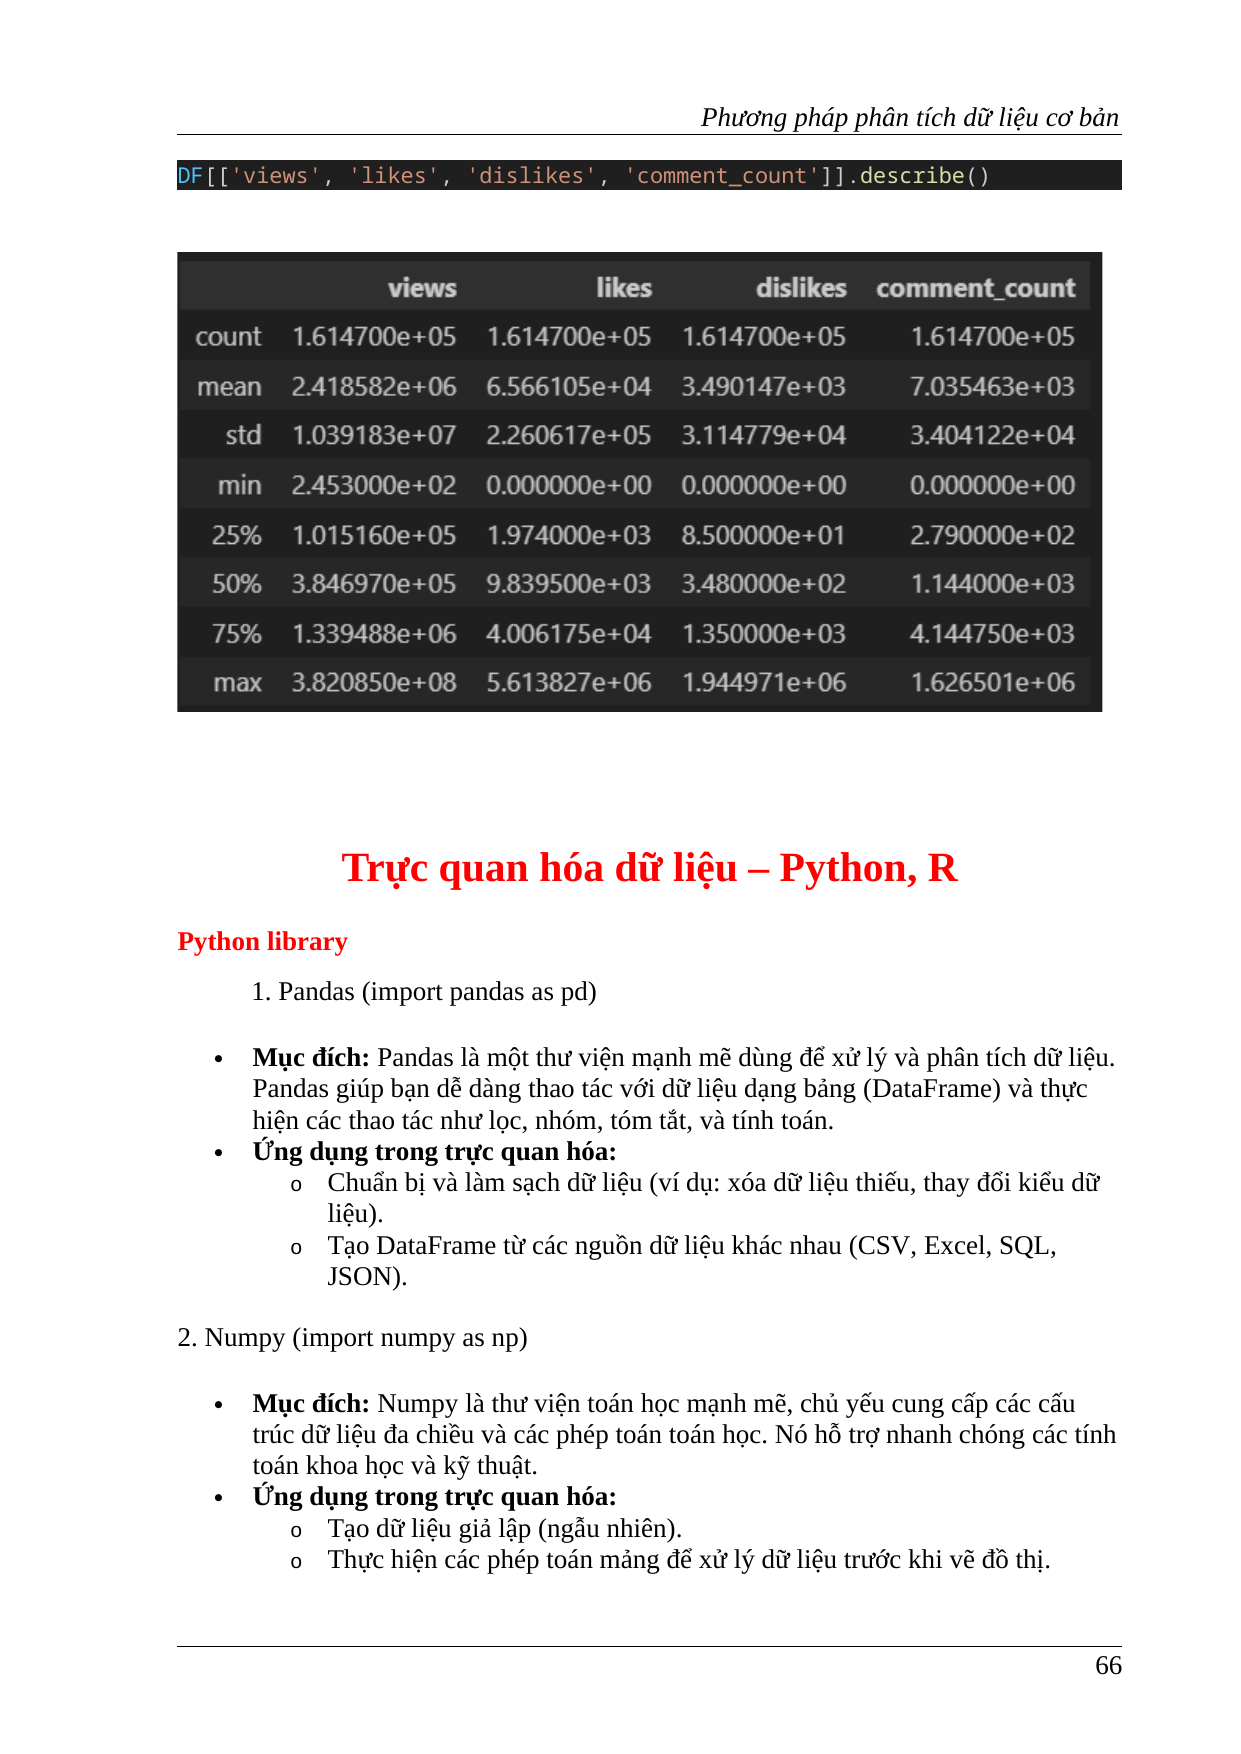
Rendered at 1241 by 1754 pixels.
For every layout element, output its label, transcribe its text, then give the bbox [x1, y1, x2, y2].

list Tạo dữ liệu giả lập (ngẫu nhiên). [290, 1512, 1122, 1543]
text DF[['views', 'likes', 'dislikes', 'comment_count']].describe() [177, 160, 1122, 190]
text 1. Pandas (import pandas as pd) [177, 975, 1122, 1006]
text 2. Numpy (import numpy as np) [177, 1321, 1122, 1352]
list Chuẩn bị và làm sạch dữ liệu (ví dụ: xóa dữ liệu thiếu, thay đổi kiểu dữ liệu). [290, 1166, 1122, 1229]
title Trực quan hóa dữ liệu – Python, R [177, 843, 1122, 891]
list Mục đích: Numpy là thư viện toán học mạnh mẽ, chủ yếu cung cấp các cấu trúc dữ liệu đa chiều và các phép toán toán học. Nó hỗ trợ nhanh chóng các tính toán khoa học và kỹ thuật. [215, 1387, 1122, 1481]
picture [177, 252, 1103, 712]
text Python library [177, 925, 1122, 956]
list Thực hiện các phép toán mảng để xử lý dữ liệu trước khi vẽ đồ thị. [290, 1543, 1122, 1575]
list Ứng dụng trong trực quan hóa: [215, 1135, 1122, 1166]
list Mục đích: Pandas là một thư viện mạnh mẽ dùng để xử lý và phân tích dữ liệu. Pandas giúp bạn dễ dàng thao tác với dữ liệu dạng bảng (DataFrame) và thực hiện các thao tác như lọc, nhóm, tóm tắt, và tính toán. [215, 1041, 1122, 1135]
list Ứng dụng trong trực quan hóa: [215, 1481, 1122, 1512]
list Tạo DataFrame từ các nguồn dữ liệu khác nhau (CSV, Excel, SQL, JSON). [290, 1229, 1122, 1291]
